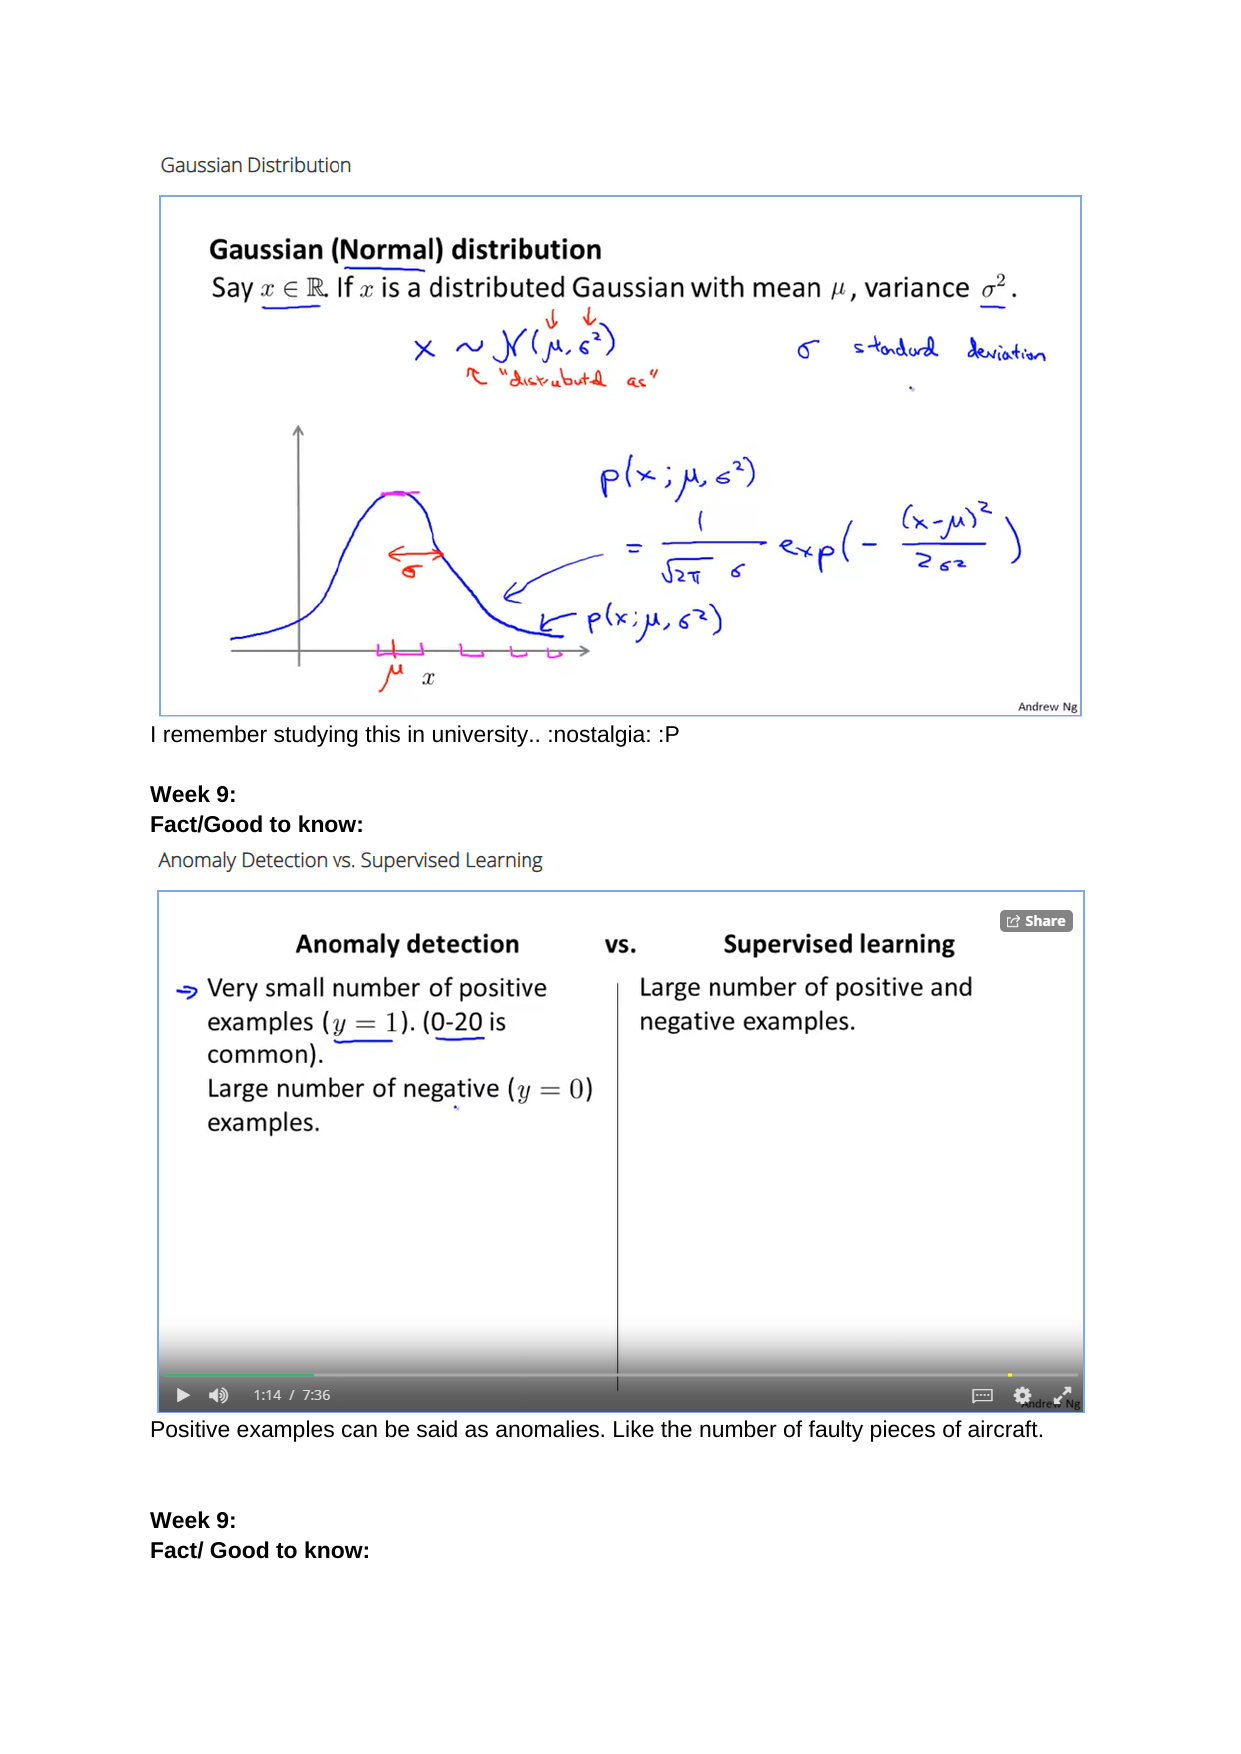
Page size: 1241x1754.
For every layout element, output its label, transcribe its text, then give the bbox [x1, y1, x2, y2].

text Fact/Good to know: [150, 811, 1090, 837]
text Positive examples can be said as anomalies. Like the number of faulty pieces of aircraft. [150, 1416, 1090, 1442]
picture [150, 150, 1091, 717]
text Week 9: [150, 1507, 1090, 1533]
text Fact/ Good to know: [150, 1537, 1090, 1563]
text I remember studying this in university.. :nostalgia: :P [150, 721, 1090, 747]
text Week 9: [150, 781, 1090, 807]
picture [150, 841, 1091, 1413]
